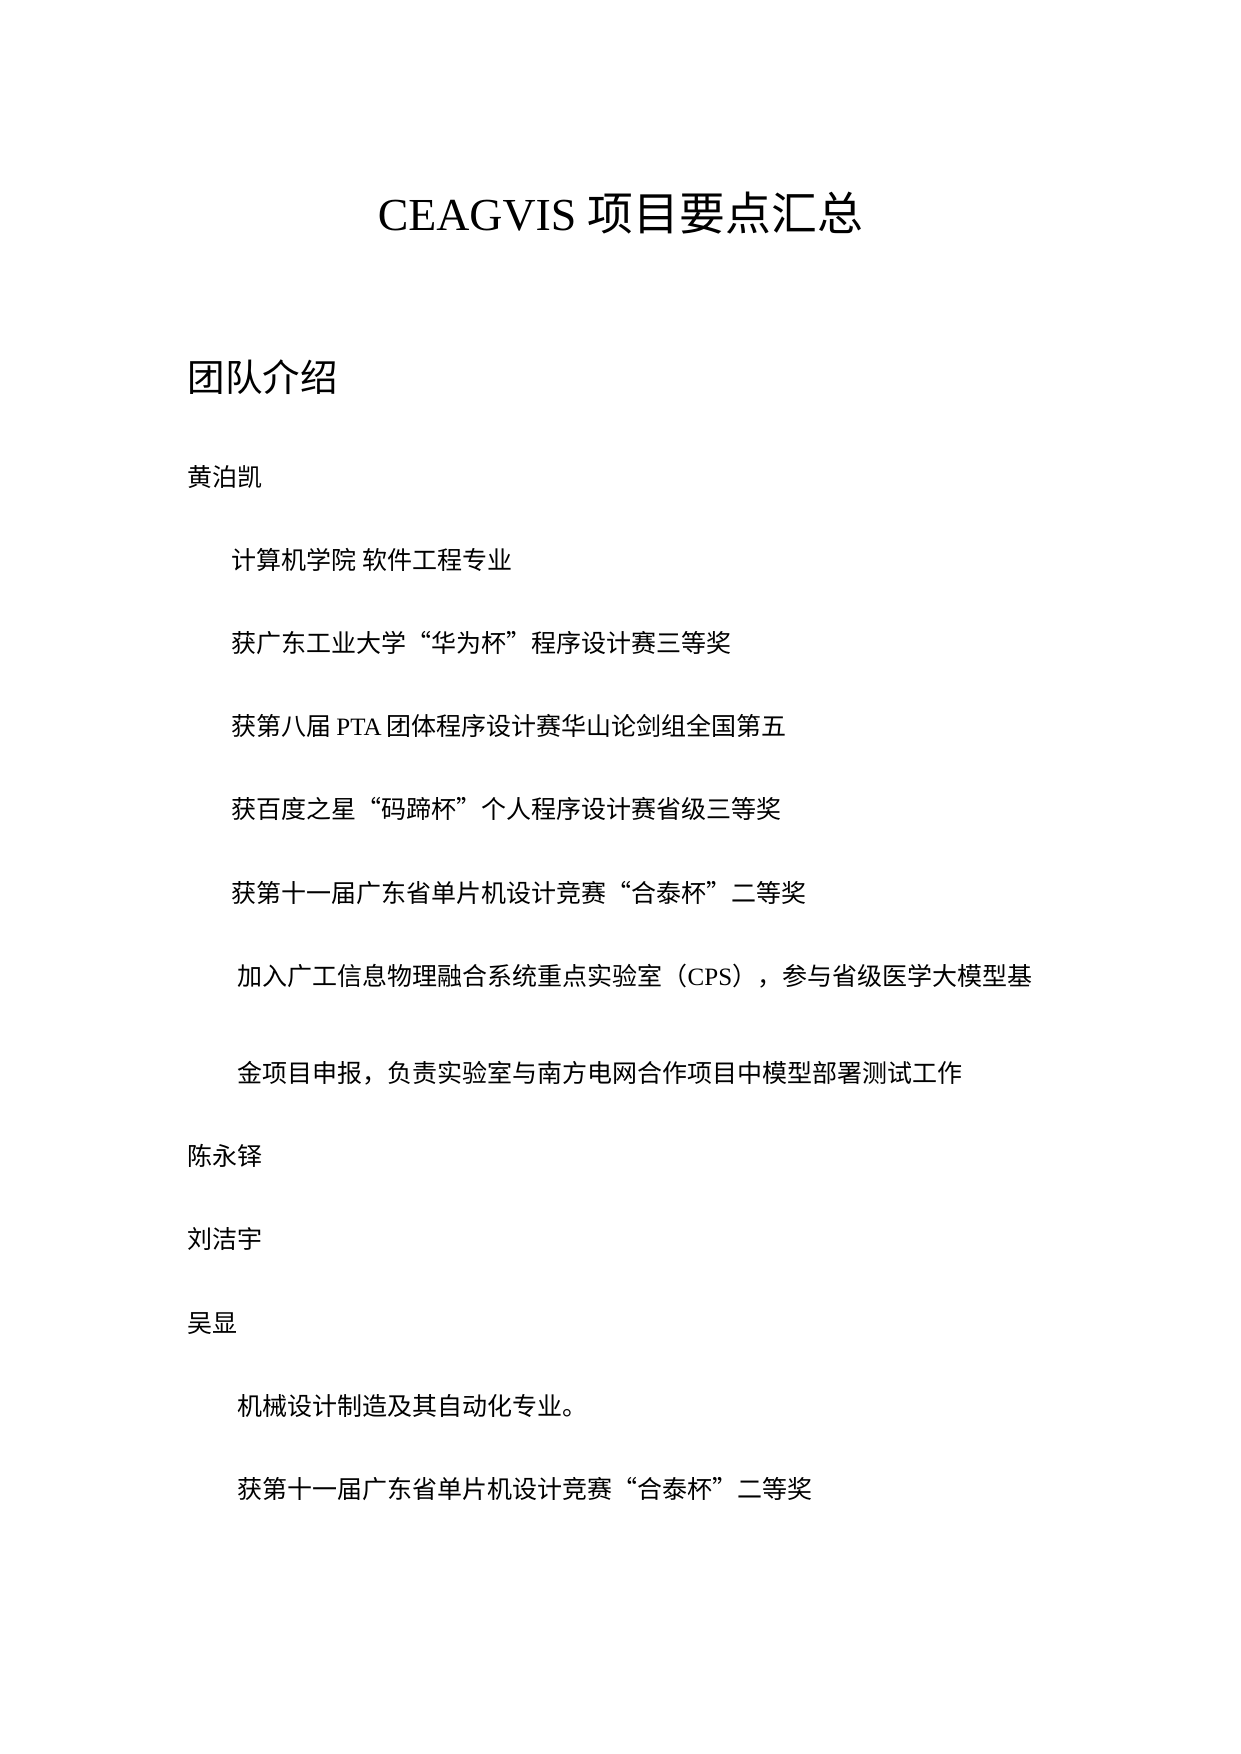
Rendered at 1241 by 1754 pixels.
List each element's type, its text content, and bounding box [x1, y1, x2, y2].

text 获百度之星“码蹄杯”个人程序设计赛省级三等奖 [187, 776, 1053, 841]
text 机械设计制造及其自动化专业。 [187, 1372, 1053, 1437]
text 获第十一届广东省单片机设计竞赛“合泰杯”二等奖 [187, 1455, 1053, 1520]
text 计算机学院 软件工程专业 [187, 526, 1053, 591]
text 陈永铎 [187, 1122, 1053, 1187]
text 获广东工业大学“华为杯”程序设计赛三等奖 [187, 609, 1053, 674]
text CEAGVIS 项目要点汇总 [187, 162, 1053, 259]
text 加入广工信息物理融合系统重点实验室（CPS），参与省级医学大模型基金项目申报，负责实验室与南方电网合作项目中模型部署测试工作 [187, 942, 1053, 1104]
text 获第十一届广东省单片机设计竞赛“合泰杯”二等奖 [187, 859, 1053, 924]
text 吴显 [187, 1289, 1053, 1354]
subtitle 团队介绍 [187, 343, 1053, 408]
text 黄泊凯 [187, 443, 1053, 508]
text 获第八届PTA团体程序设计赛华山论剑组全国第五 [187, 692, 1053, 757]
text 刘洁宇 [187, 1206, 1053, 1271]
